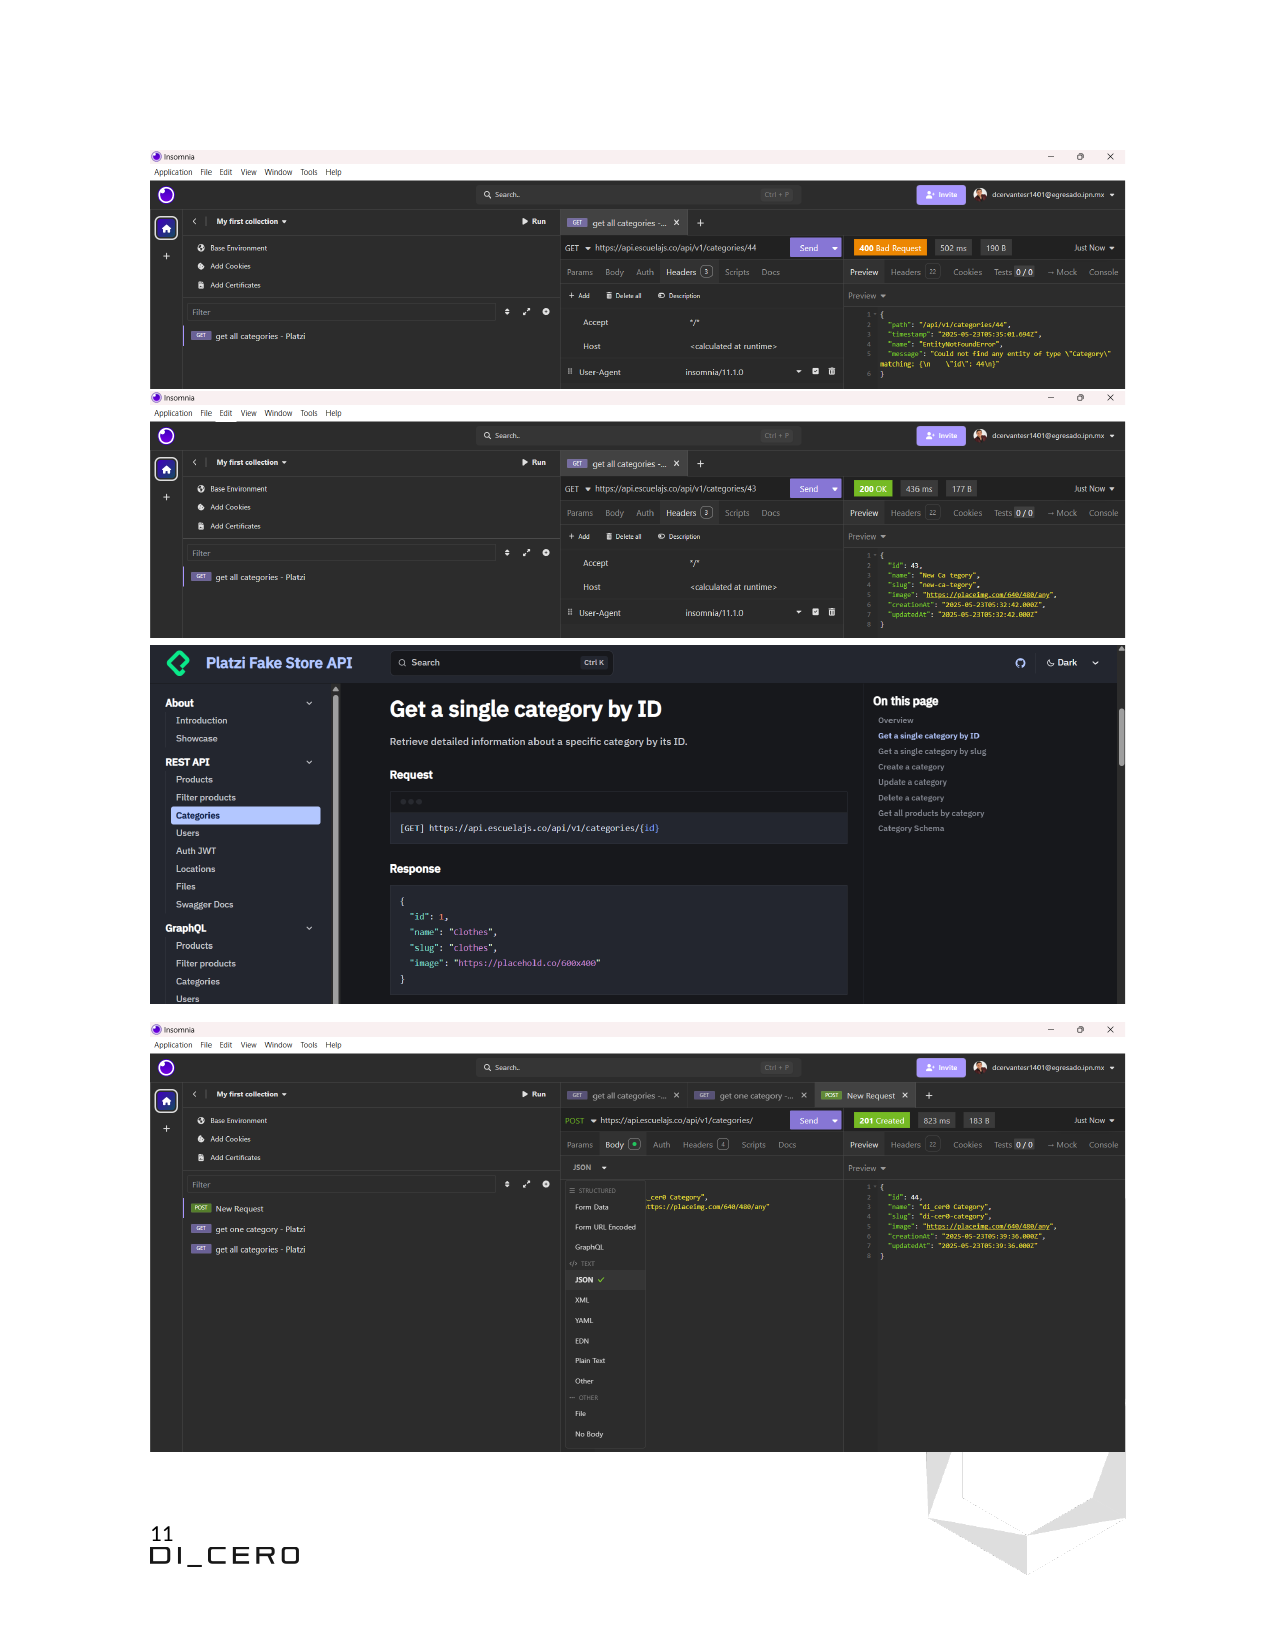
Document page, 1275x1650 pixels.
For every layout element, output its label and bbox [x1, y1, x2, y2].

picture [150, 645, 1125, 1004]
picture [150, 1022, 1126, 1575]
picture [150, 150, 1125, 389]
picture [150, 1547, 299, 1567]
picture [150, 391, 1125, 638]
